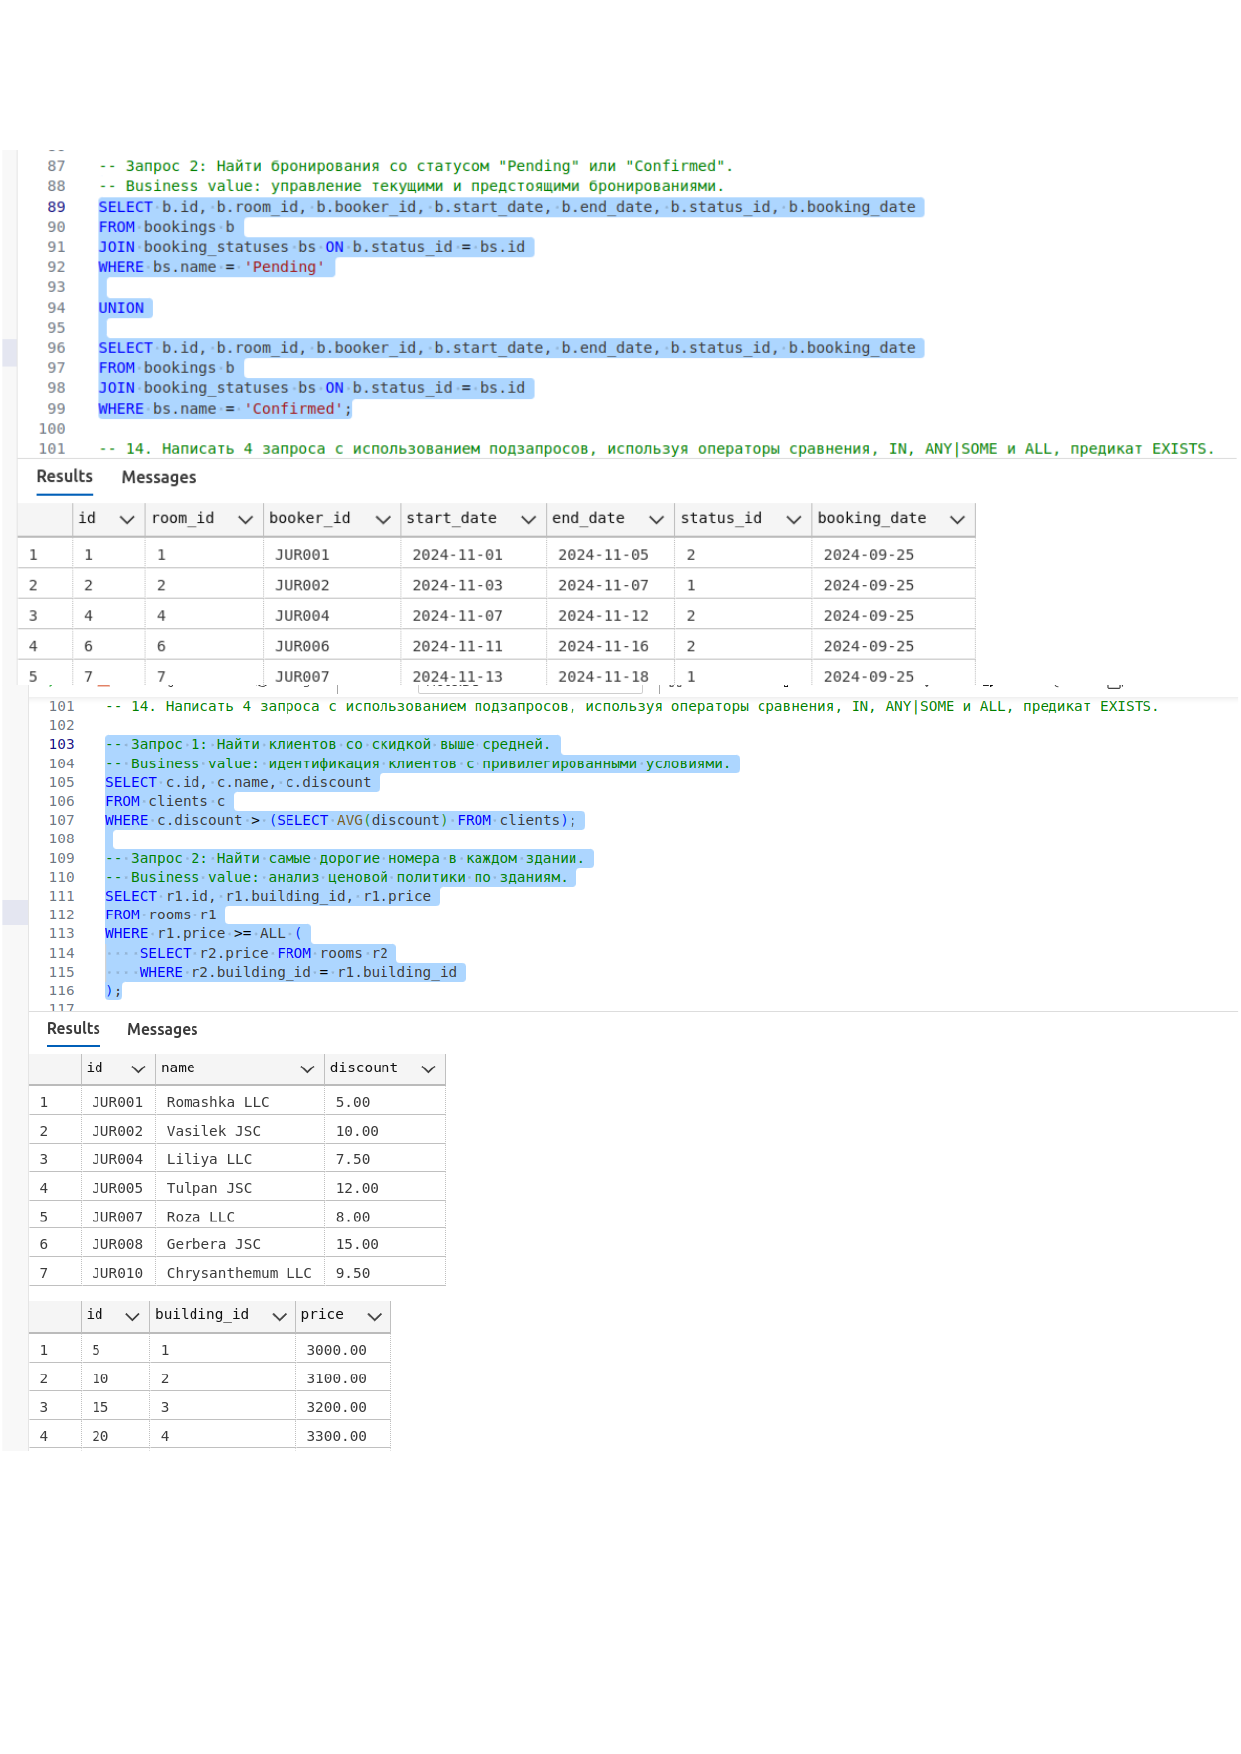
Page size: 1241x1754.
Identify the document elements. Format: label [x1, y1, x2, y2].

picture [2, 150, 1239, 1451]
